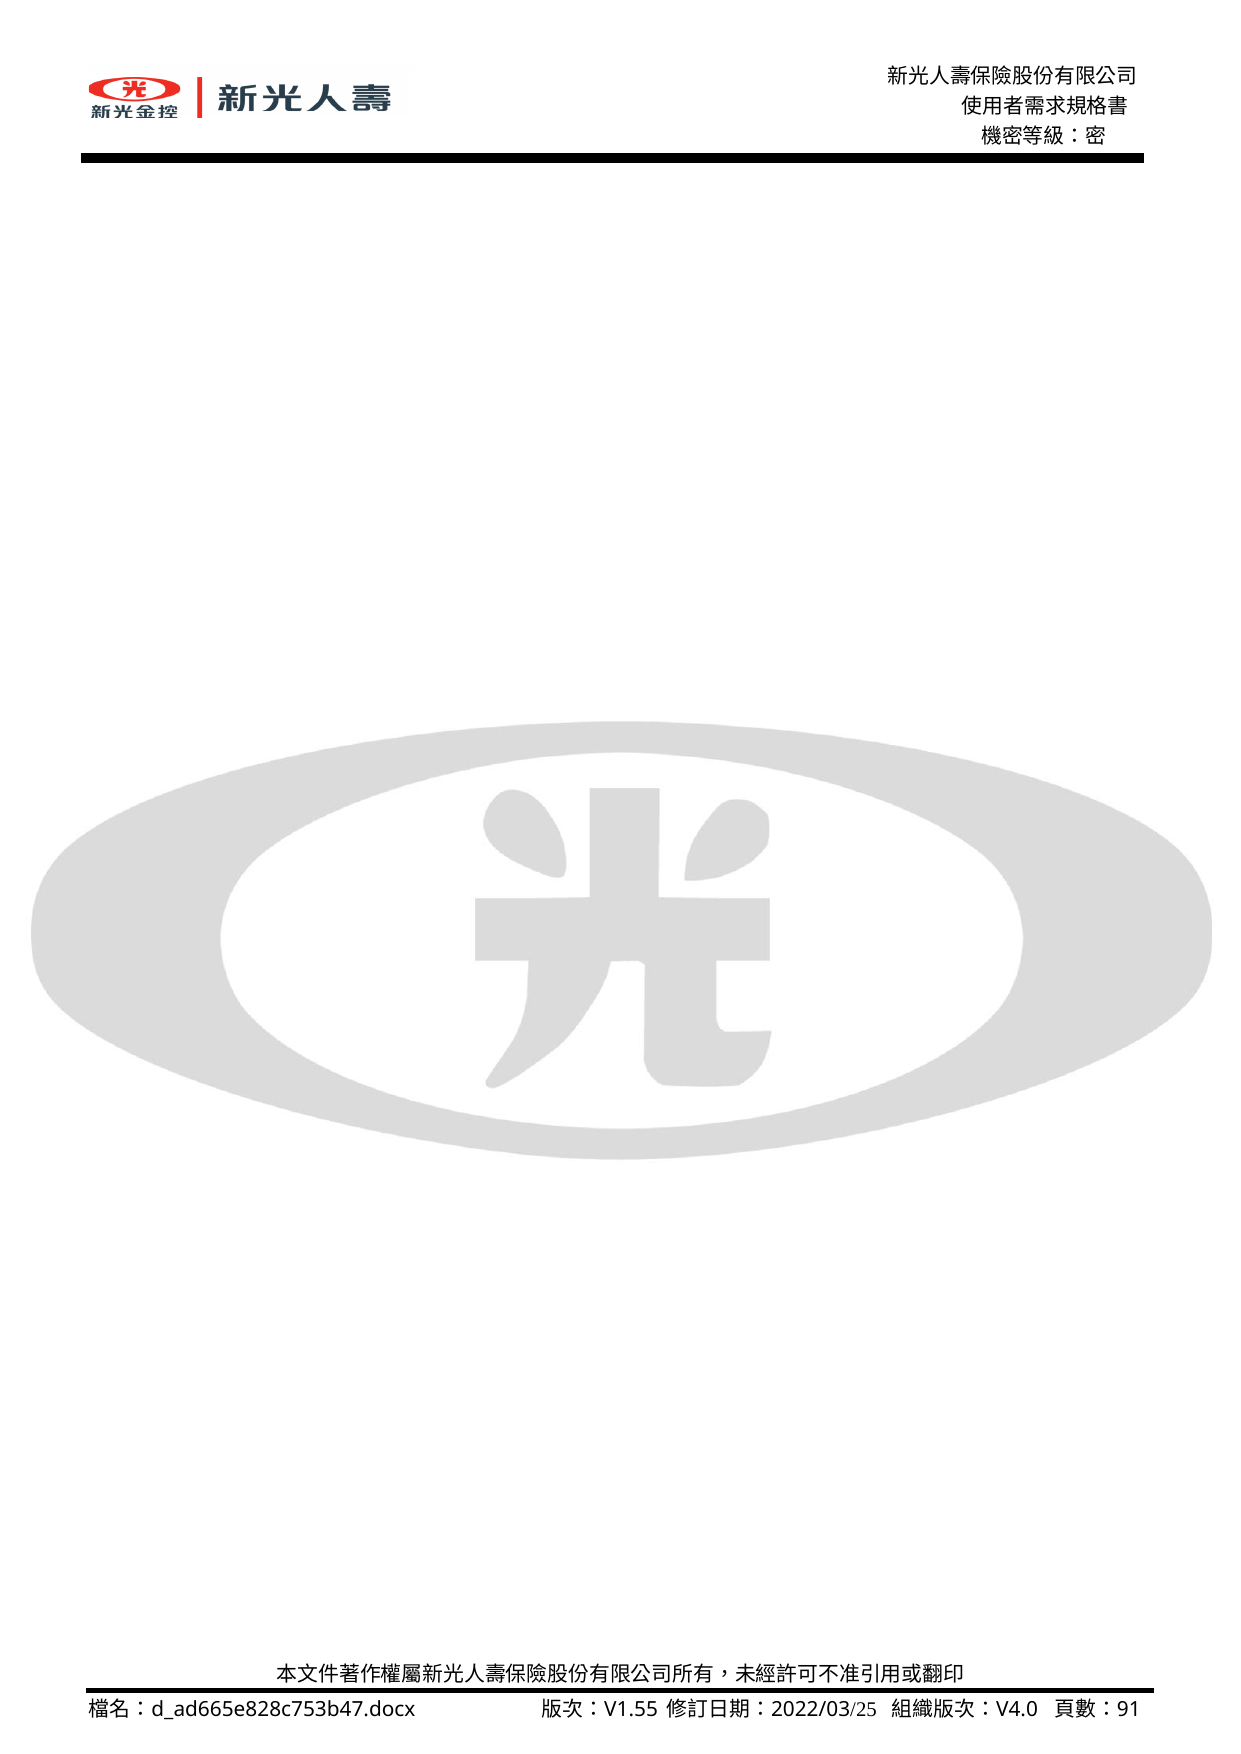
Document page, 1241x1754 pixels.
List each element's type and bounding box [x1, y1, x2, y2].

picture [88, 61, 414, 118]
picture [25, 713, 1215, 1166]
